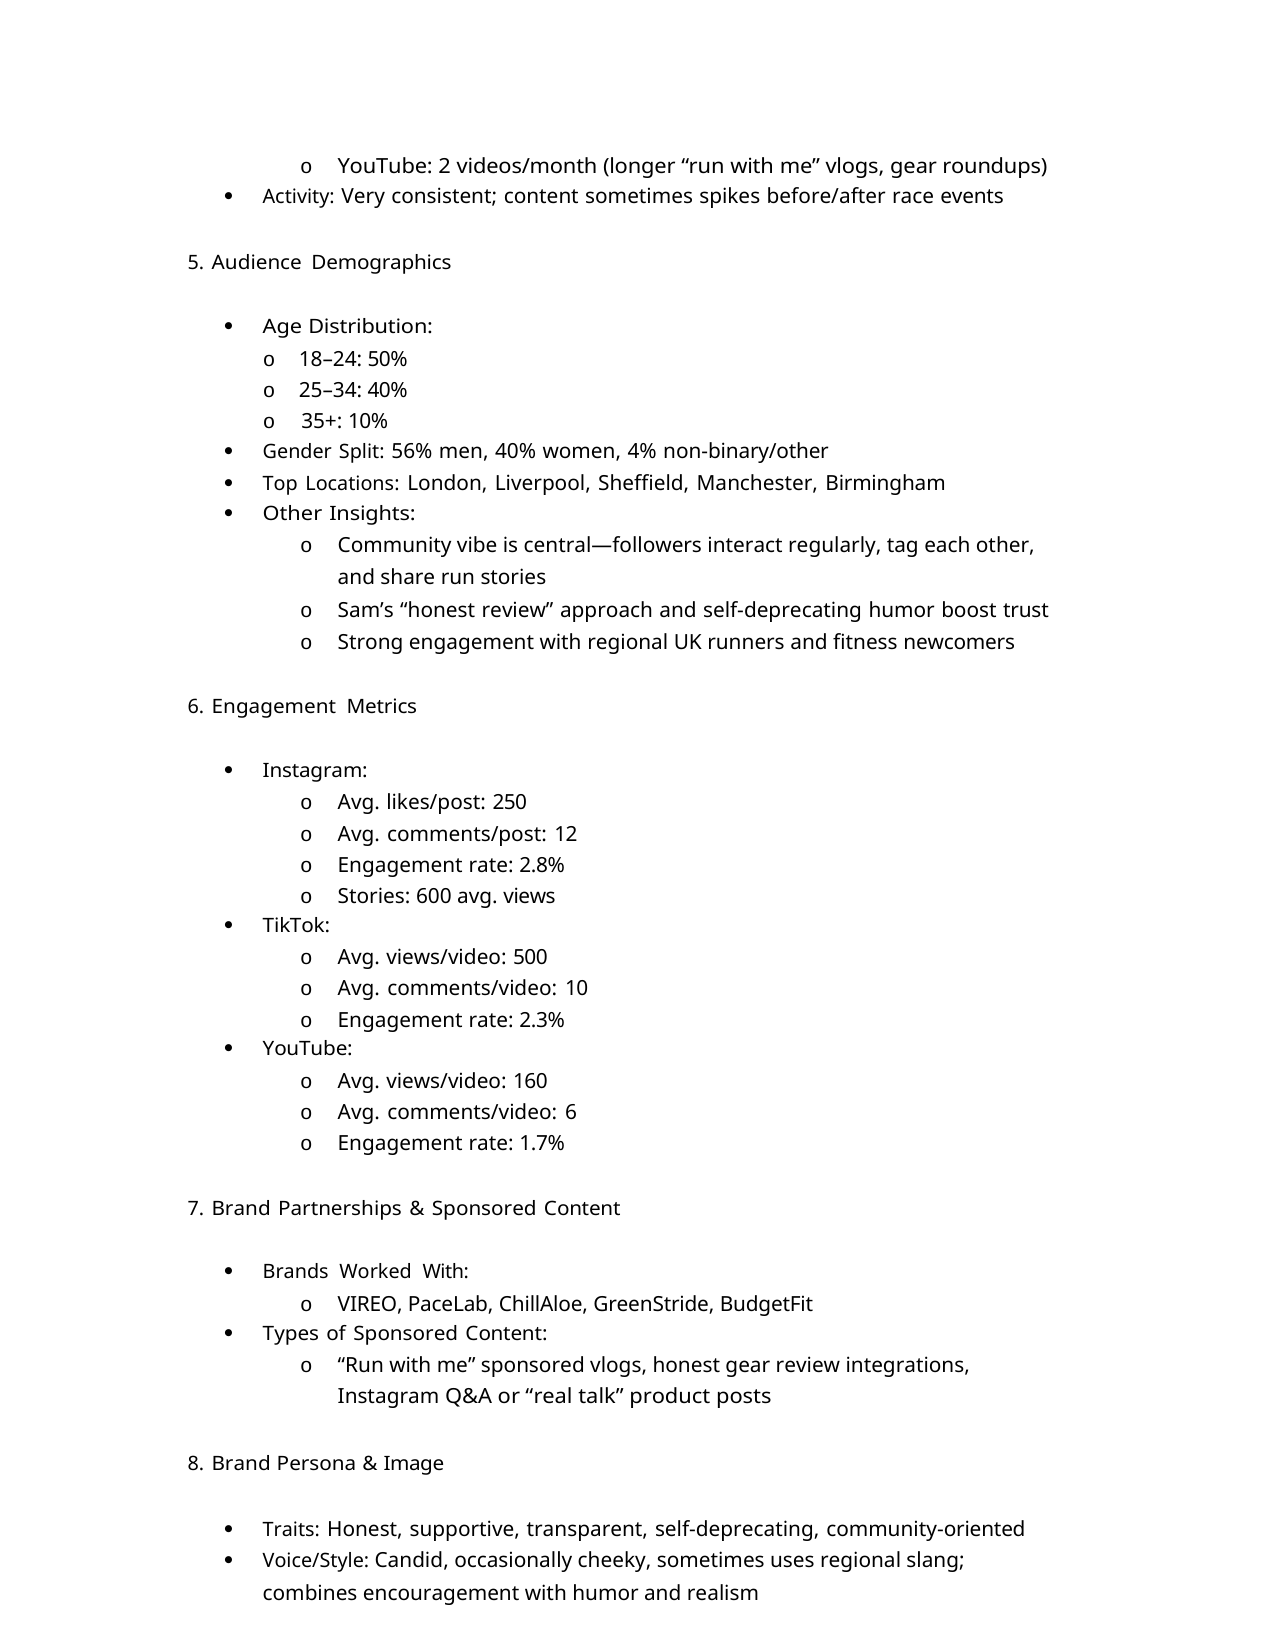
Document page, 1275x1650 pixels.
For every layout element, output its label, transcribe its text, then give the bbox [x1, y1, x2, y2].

list Gender Split: 56% men, 40% women, 4% non-binary/other [225, 436, 1087, 465]
list Brand Persona & Image [187, 1449, 1087, 1477]
list Engagement rate: 1.7% [300, 1128, 1087, 1157]
list Engagement Metrics [187, 692, 1087, 719]
list VIREO, PaceLab, ChillAloe, GreenStride, BudgetFit [300, 1289, 1087, 1318]
list Stories: 600 avg. views [300, 881, 1087, 910]
list Voice/Style: Candid, occasionally cheeky, sometimes uses regional slang; combines encouragement with humor and realism [225, 1545, 1043, 1607]
list Sam’s “honest review” approach and self-deprecating humor boost trust [300, 596, 1087, 624]
list Activity: Very consistent; content sometimes spikes before/after race events [225, 181, 1087, 210]
list Avg. likes/post: 250 [300, 787, 1087, 816]
list Brand Partnerships & Sponsored Content [187, 1194, 1087, 1221]
list Audience Demographics [187, 248, 1087, 275]
list Age Distribution: [225, 312, 1087, 339]
list Brands Worked With: [225, 1258, 1087, 1285]
list TikTok: [225, 911, 1087, 938]
list Avg. views/video: 500 [300, 942, 1087, 971]
list Types of Sponsored Content: [225, 1319, 1087, 1346]
list Traits: Honest, supportive, transparent, self-deprecating, community-oriented [225, 1514, 1087, 1542]
list Instagram: [225, 756, 1087, 783]
list Top Locations: London, Liverpool, Sheffield, Manchester, Birmingham [225, 468, 1087, 496]
list Other Insights: [225, 499, 1087, 526]
list Strong engagement with regional UK runners and fitness newcomers [300, 627, 1087, 655]
list Avg. comments/post: 12 [300, 819, 1087, 847]
text o 25–34: 40% [263, 375, 1087, 404]
list YouTube: 2 videos/month (longer “run with me” vlogs, gear roundups) [300, 151, 1087, 180]
list Engagement rate: 2.3% [300, 1005, 1087, 1033]
list Avg. views/video: 160 [300, 1066, 1087, 1094]
list Avg. comments/video: 10 [300, 973, 1087, 1002]
list Engagement rate: 2.8% [300, 850, 1087, 878]
text o 35+: 10% [263, 406, 1087, 435]
text o 18–24: 50% [263, 344, 1087, 372]
list “Run with me” sponsored vlogs, honest gear review integrations, Instagram Q&A or “real talk” product posts [300, 1350, 1041, 1410]
list Avg. comments/video: 6 [300, 1097, 1087, 1126]
list Community vibe is central—followers interact regularly, tag each other, and share run stories [300, 531, 1039, 590]
list YouTube: [225, 1035, 1087, 1062]
